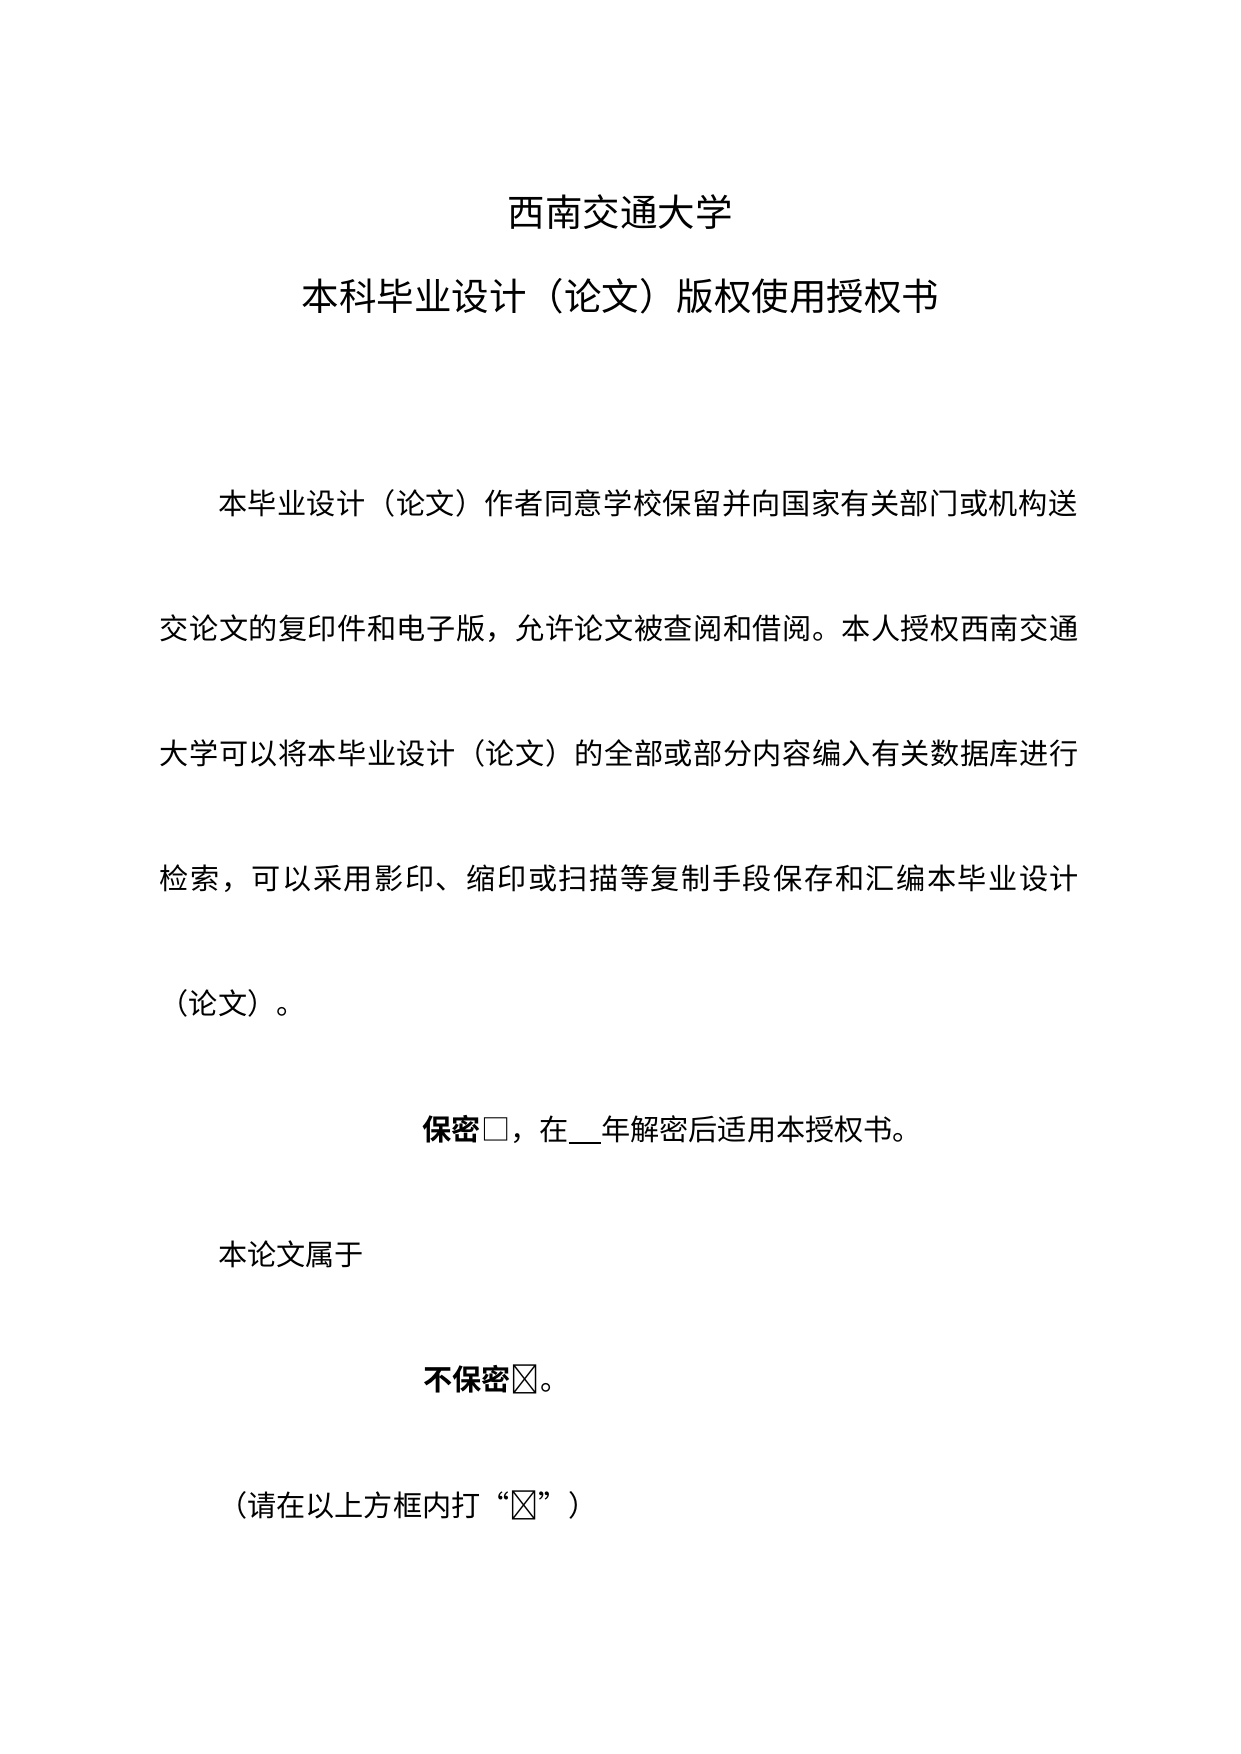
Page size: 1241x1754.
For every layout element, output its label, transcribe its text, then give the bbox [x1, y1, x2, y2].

text 本毕业设计（论文）作者同意学校保留并向国家有关部门或机构送交论文的复印件和电子版，允许论文被查阅和借阅。本人授权西南交通大学可以将本毕业设计（论文）的全部或部分内容编入有关数据库进行检索，可以采用影印、缩印或扫描等复制手段保存和汇编本毕业设计（论文）。 [159, 460, 1081, 1044]
text 本论文属于 [159, 1211, 1081, 1294]
text （请在以上方框内打“”） [159, 1462, 1081, 1545]
text 不保密。 [159, 1336, 1081, 1419]
text 西南交通大学 [159, 169, 1081, 252]
text 本科毕业设计（论文）版权使用授权书 [159, 252, 1081, 335]
text 保密□，在 年解密后适用本授权书。 [159, 1086, 1081, 1169]
